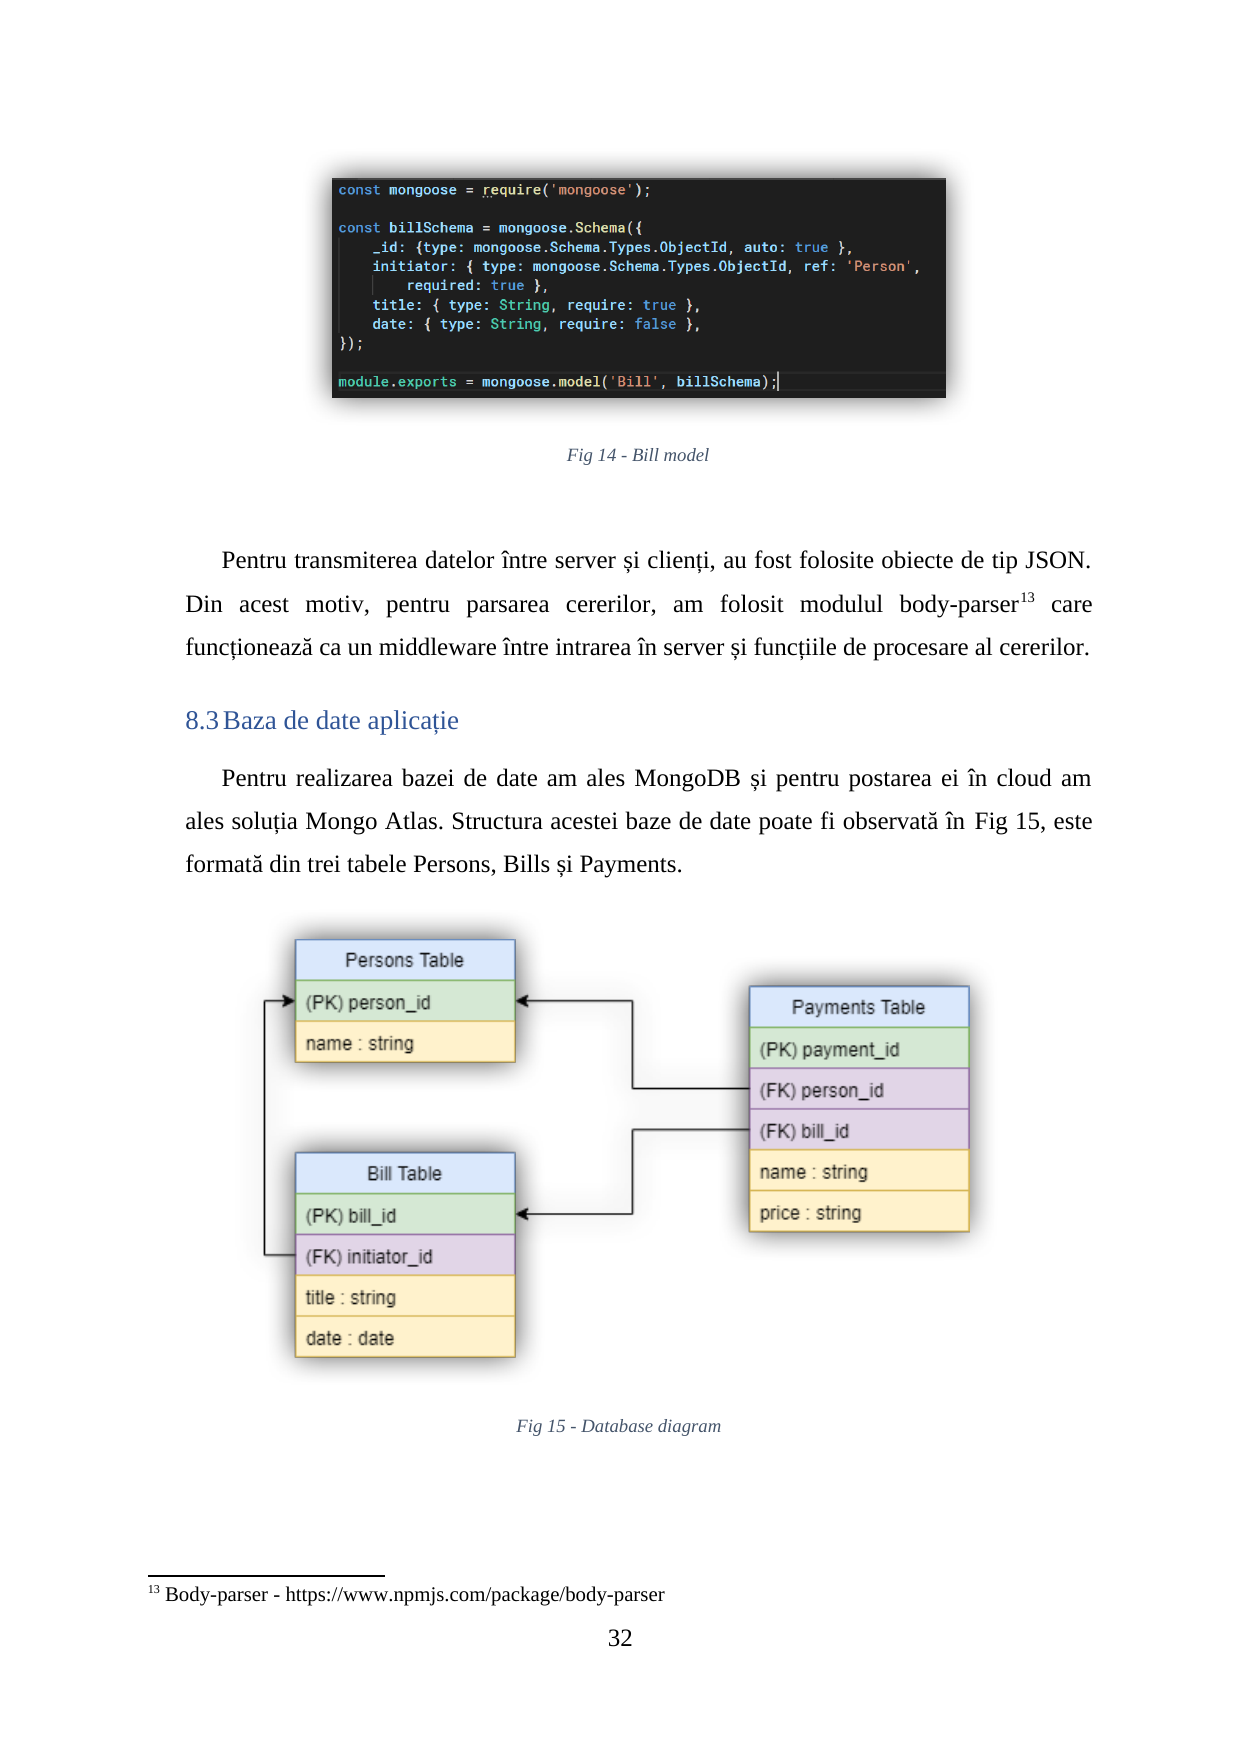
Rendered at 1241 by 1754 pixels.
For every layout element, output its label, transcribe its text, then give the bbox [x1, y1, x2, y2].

table_header Fig 15 - Database diagram [148, 909, 1092, 1457]
picture [332, 178, 946, 398]
text Pentru transmiterea datelor între server și clienți, au fost folosite obiecte de tip JSON. Din acest motiv, pentru parsarea cererilor, am folosit modulul body-parser care funcționează ca un middleware între intrarea în server și funcțiile de procesare al cererilor. [185, 546, 1093, 661]
text Pentru realizarea bazei de date am ales MongoDB și pentru postarea ei în cloud am ales soluția Mongo Atlas. Structura acestei baze de date poate fi observată în Fig 11, este formată din trei tabele Persons, Bills și Payments. [185, 763, 1093, 878]
picture [253, 939, 970, 1361]
table_header Fig 14 - Bill model [185, 148, 1093, 486]
subtitle Baza de date aplicație [185, 704, 1093, 735]
